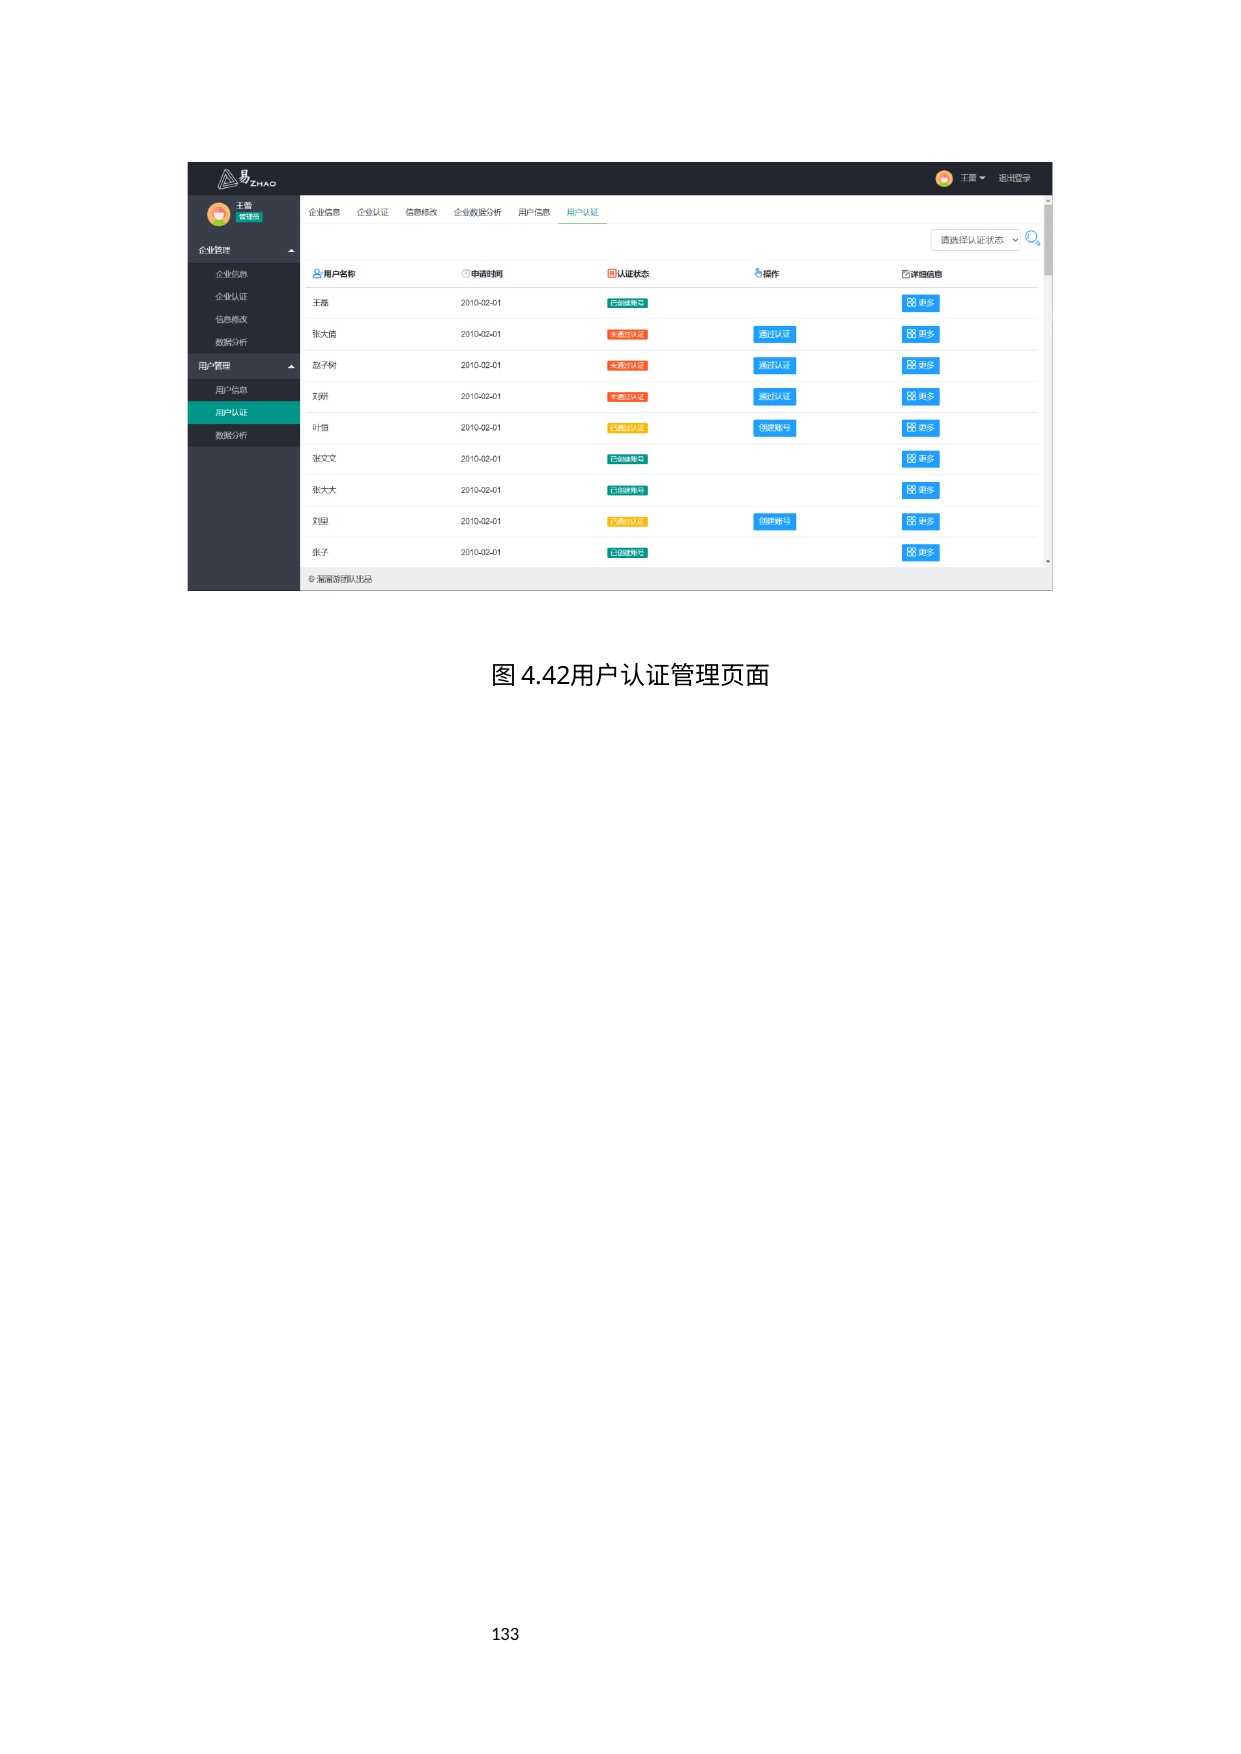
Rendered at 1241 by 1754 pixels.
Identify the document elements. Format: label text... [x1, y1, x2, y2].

text 图4.42用户认证管理页面 [187, 641, 1053, 706]
picture [187, 162, 1053, 591]
